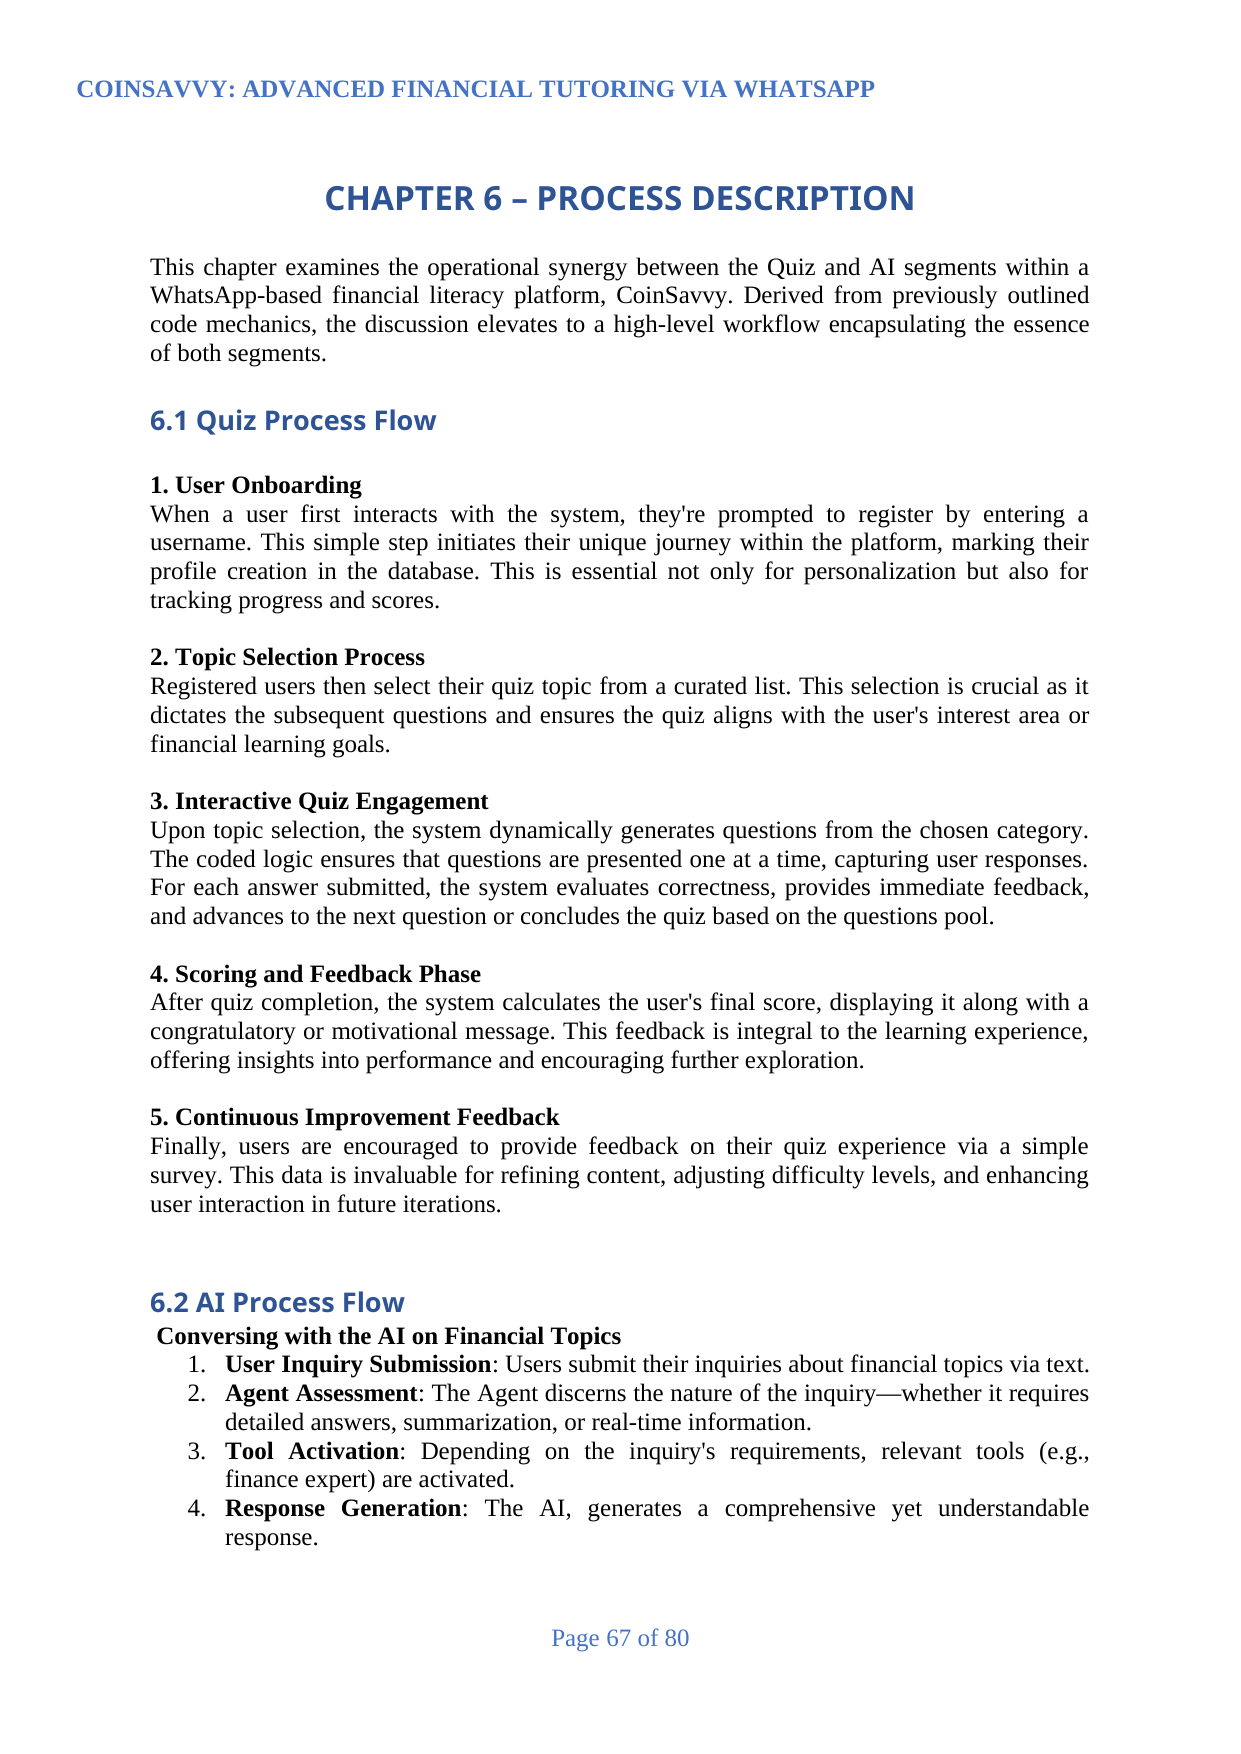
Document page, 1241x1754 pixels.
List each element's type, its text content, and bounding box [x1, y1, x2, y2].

text 3. Interactive Quiz Engagement [150, 786, 1090, 815]
text Finally, users are encouraged to provide feedback on their quiz experience via a simple survey. This data is invaluable for refining content, adjusting difficulty levels, and enhancing user interaction in future iterations. [150, 1131, 1090, 1217]
text Upon topic selection, the system dynamically generates questions from the chosen category. The coded logic ensures that questions are presented one at a time, capturing user responses. For each answer submitted, the system evaluates correctness, provides immediate feedback, and advances to the next question or concludes the quiz based on the questions pool. [150, 815, 1090, 930]
text 4. Scoring and Feedback Phase [150, 959, 1090, 987]
text After quiz completion, the system calculates the user's final score, displaying it along with a congratulatory or motivational message. This feedback is integral to the learning experience, offering insights into performance and encouraging further exploration. [150, 987, 1090, 1074]
list User Inquiry Submission: Users submit their inquiries about financial topics via text. [187, 1349, 1090, 1378]
text This chapter examines the operational synergy between the Quiz and AI segments within a WhatsApp-based financial literacy platform, CoinSavvy. Derived from previously outlined code mechanics, the discussion elevates to a high-level workflow encapsulating the essence of both segments. [150, 252, 1090, 367]
list Tool Activation: Depending on the inquiry's requirements, relevant tools (e.g., finance expert) are activated. [187, 1436, 1090, 1493]
text 1. User Onboarding [150, 470, 1090, 499]
text Registered users then select their quiz topic from a curated list. This selection is crucial as it dictates the subsequent questions and ensures the quiz aligns with the user's interest area or financial learning goals. [150, 671, 1090, 757]
list Response Generation: The AI, generates a comprehensive yet understandable response. [187, 1493, 1090, 1551]
text Conversing with the AI on Financial Topics [150, 1321, 1090, 1349]
text 2. Topic Selection Process [150, 642, 1090, 671]
list Agent Assessment: The Agent discerns the nature of the inquiry—whether it requires detailed answers, summarization, or real-time information. [187, 1378, 1090, 1436]
text When a user first interacts with the system, they're prompted to register by entering a username. This simple step initiates their unique journey within the platform, marking their profile creation in the database. This is essential not only for personalization but also for tracking progress and scores. [150, 499, 1090, 614]
subtitle 6.2 AI Process Flow [150, 1284, 1090, 1321]
subtitle 6.1 Quiz Process Flow [150, 402, 1090, 439]
text 5. Continuous Improvement Feedback [150, 1102, 1090, 1131]
subtitle CHAPTER 6 – PROCESS DESCRIPTION [150, 175, 1090, 220]
